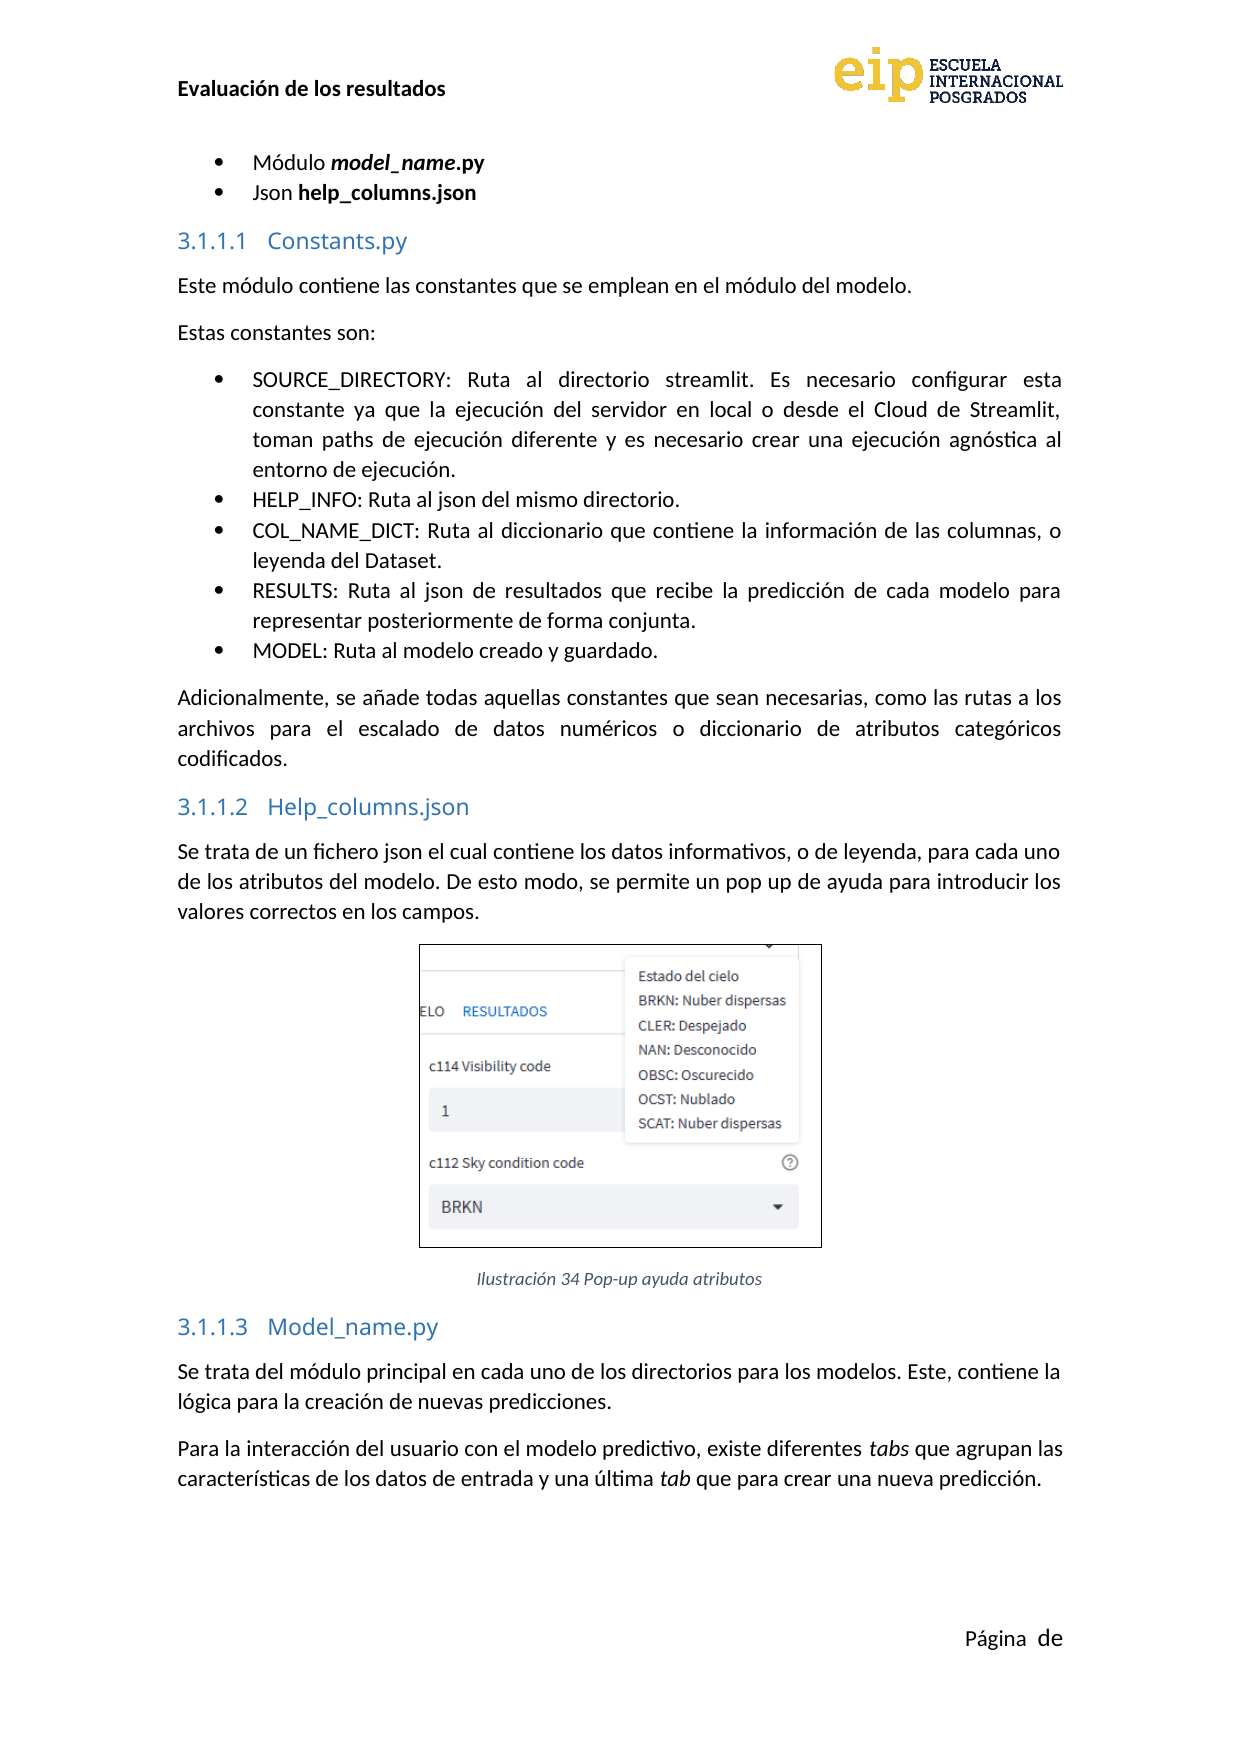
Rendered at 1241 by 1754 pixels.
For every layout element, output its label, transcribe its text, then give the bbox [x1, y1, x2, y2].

text Para la interacción del usuario con el modelo predictivo, existe diferentes tabs que agrupan las características de los datos de entrada y una última tab que para crear una nueva predicción. [177, 1434, 1063, 1492]
subtitle Help_columns.json [177, 791, 1063, 822]
text Se trata de un fichero json el cual contiene los datos informativos, o de leyenda, para cada uno de los atributos del modelo. De esto modo, se permite un pop up de ayuda para introducir los valores correctos en los campos. [177, 837, 1063, 925]
subtitle Constants.py [177, 225, 1063, 256]
picture [420, 945, 821, 1247]
list Json help_columns.json [215, 178, 1063, 206]
list Módulo model_name.py [215, 148, 1063, 176]
text Este módulo contiene las constantes que se emplean en el módulo del modelo. [177, 271, 1063, 299]
list HELP_INFO: Ruta al json del mismo directorio. [215, 486, 1063, 513]
list MODEL: Ruta al modelo creado y guardado. [215, 637, 1063, 664]
subtitle Model_name.py [177, 1311, 1063, 1342]
text Adicionalmente, se añade todas aquellas constantes que sean necesarias, como las rutas a los archivos para el escalado de datos numéricos o diccionario de atributos categóricos codificados. [177, 683, 1063, 772]
list SOURCE_DIRECTORY: Ruta al directorio streamlit. Es necesario configurar esta constante ya que la ejecución del servidor en local o desde el Cloud de Streamlit, toman paths de ejecución diferente y es necesario crear una ejecución agnóstica al entorno de ejecución. [215, 365, 1063, 483]
list COL_NAME_DICT: Ruta al diccionario que contiene la información de las columnas, o leyenda del Dataset. [215, 516, 1063, 574]
list RESULTS: Ruta al json de resultados que recibe la predicción de cada modelo para representar posteriormente de forma conjunta. [215, 576, 1063, 634]
text Se trata del módulo principal en cada uno de los directorios para los modelos. Este, contiene la lógica para la creación de nuevas predicciones. [177, 1357, 1063, 1415]
text Estas constantes son: [177, 318, 1063, 346]
picture [834, 47, 1063, 103]
